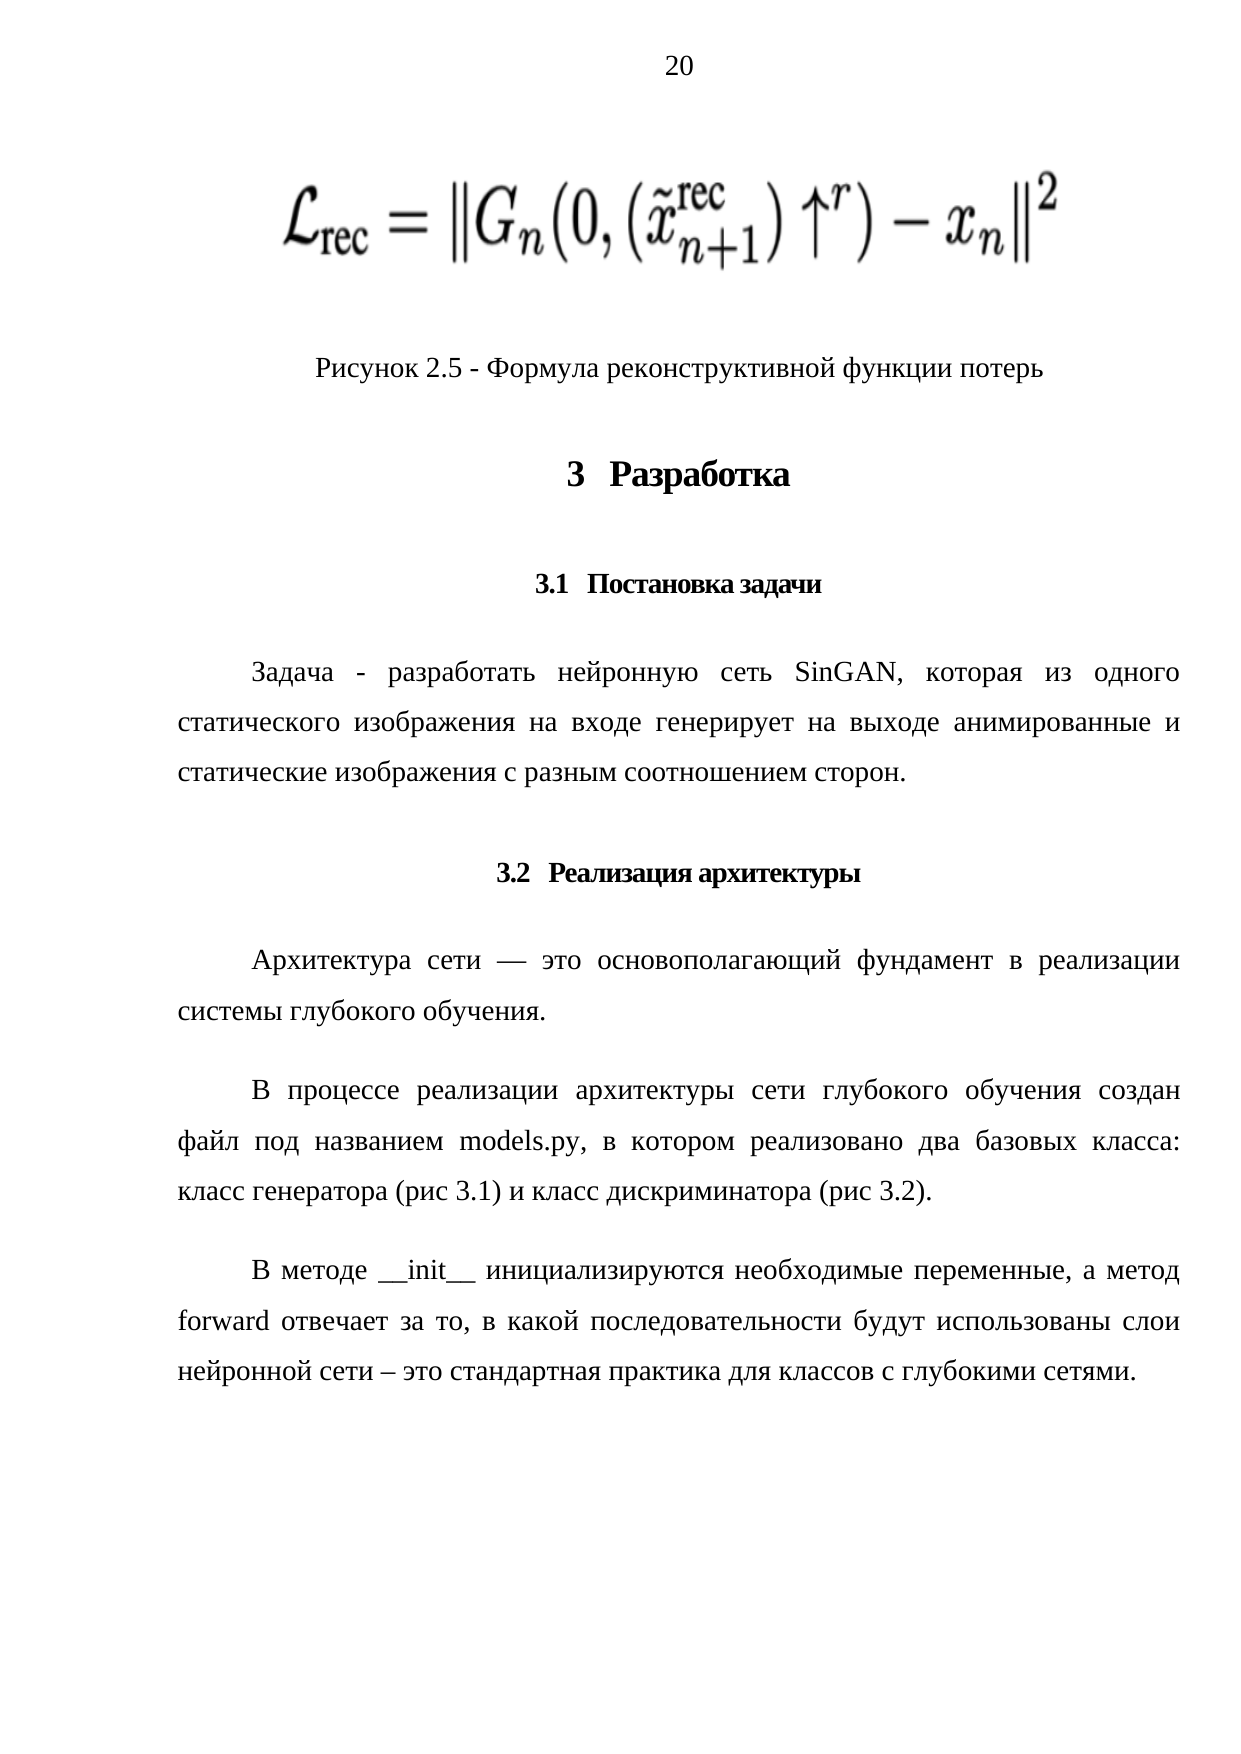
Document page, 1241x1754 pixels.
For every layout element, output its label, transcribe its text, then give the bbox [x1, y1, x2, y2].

text 3.2 Реализация архитектуры [177, 855, 1181, 888]
text Архитектура сети — это основополагающий фундамент в реализации системы глубокого обучения. [177, 942, 1181, 1026]
text В методе __init__ инициализируются необходимые переменные, а метод forward отвечает за то, в какой последовательности будут использованы слои нейронной сети – это стандартная практика для классов с глубокими сетями. [177, 1252, 1181, 1387]
text В процессе реализации архитектуры сети глубокого обучения создан файл под названием models.py, в котором реализовано два базовых класса: класс генератора (рис 3.1) и класс дискриминатора (рис 3.2). [177, 1072, 1181, 1206]
text Рисунок 2.5 - Формула реконструктивной функции потерь [177, 351, 1181, 384]
picture [267, 126, 1091, 305]
text 3 Разработка [177, 451, 1181, 494]
text 3.1 Постановка задачи [177, 566, 1181, 599]
text Задача - разработать нейронную сеть SinGAN, которая из одного статического изображения на входе генерирует на выходе анимированные и статические изображения с разным соотношением сторон. [177, 654, 1181, 788]
